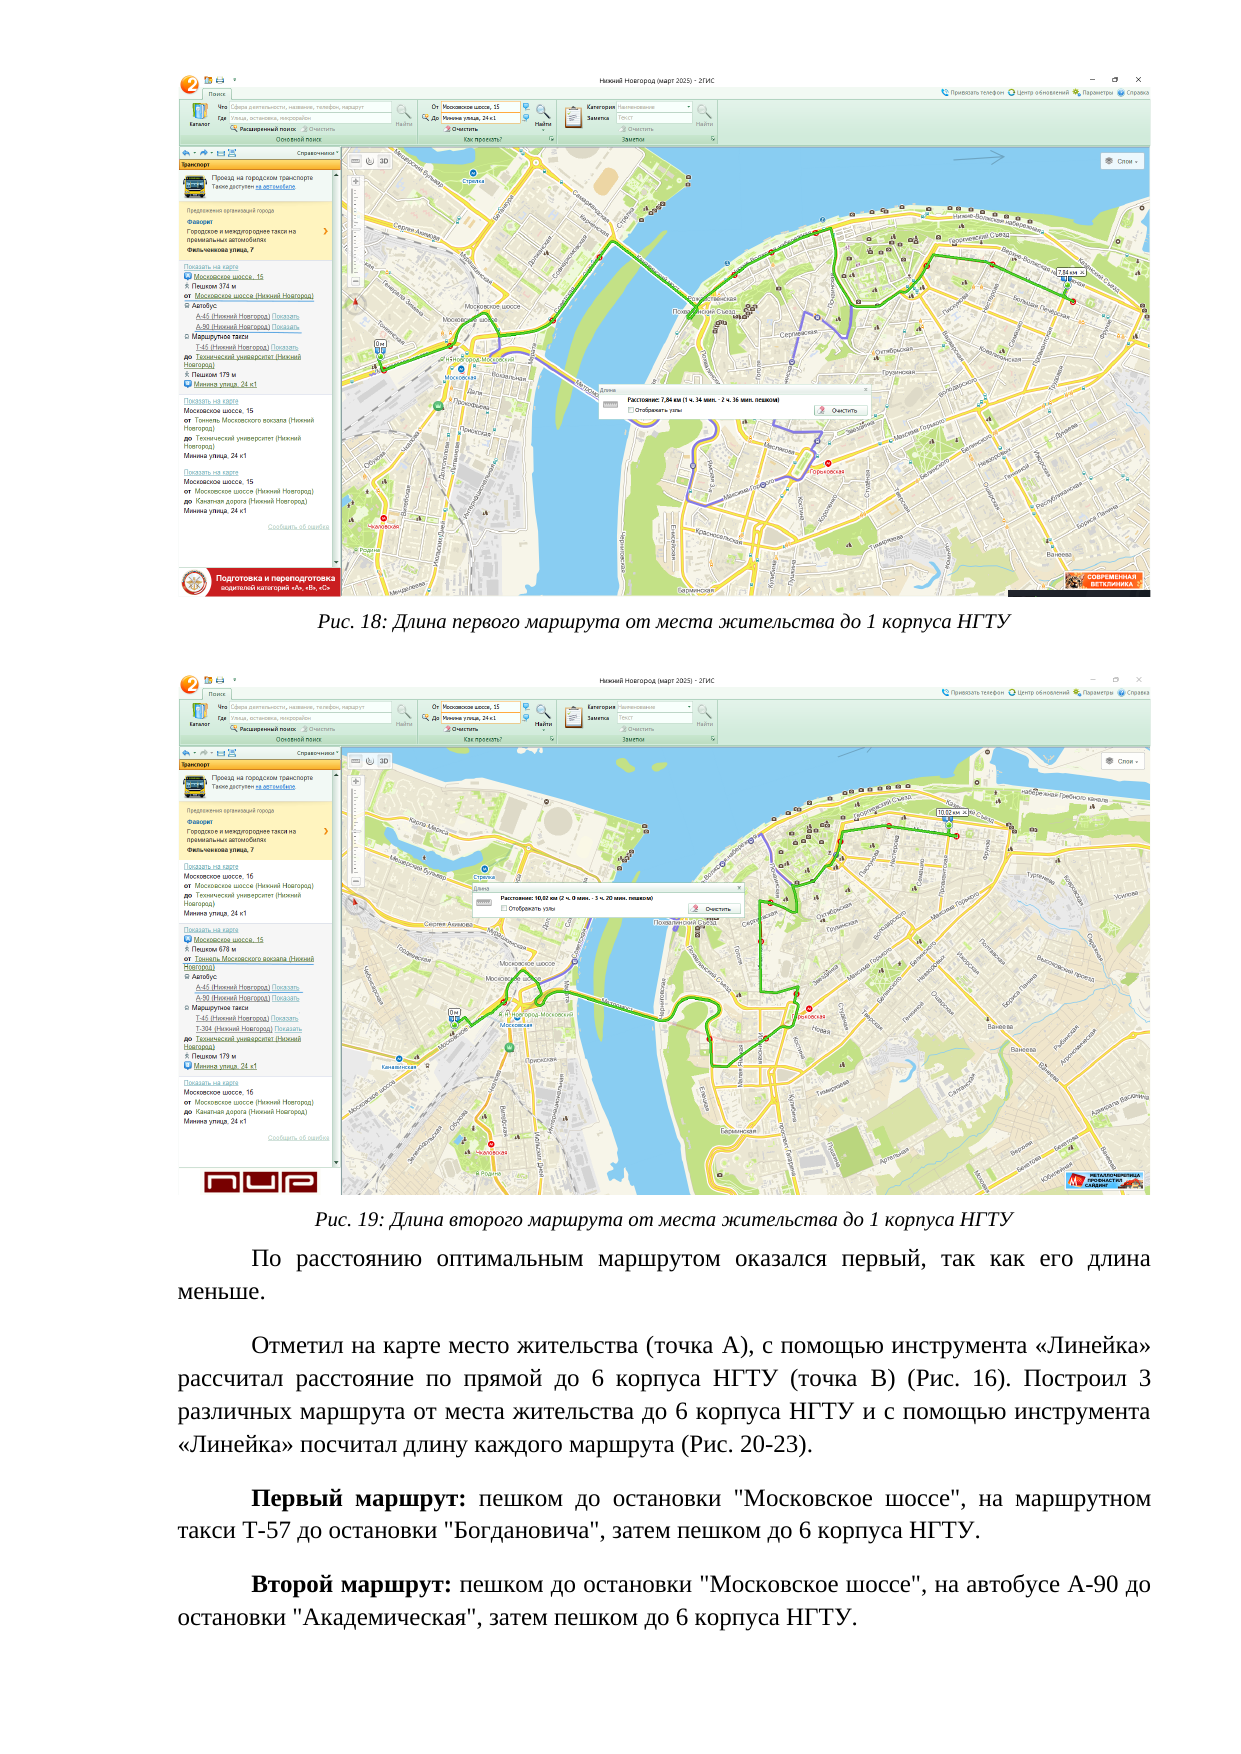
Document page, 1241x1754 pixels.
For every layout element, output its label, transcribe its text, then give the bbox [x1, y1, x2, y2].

text Отметил на карте место жительства (точка A), с помощью инструмента «Линейка» рассчитал расстояние по прямой до 6 корпуса НГТУ (точка B) (Рис. 16). Построил 3 различных маршрута от места жительства до 6 корпуса НГТУ и с помощью инструмента «Линейка» посчитал длину каждого маршрута (Рис. 20-23). [177, 1330, 1152, 1457]
text Первый маршрут: пешком до остановки "Московское шоссе", на маршрутном такси Т-57 до остановки "Богдановича", затем пешком до 6 корпуса НГТУ. [177, 1483, 1152, 1544]
picture [178, 73, 1151, 597]
text По расстоянию оптимальным маршрутом оказался первый, так как его длина меньше. [177, 1243, 1152, 1304]
picture [178, 673, 1151, 1195]
text Второй маршрут: пешком до остановки "Московское шоссе", на автобусе А-90 до остановки "Академическая", затем пешком до 6 корпуса НГТУ. [177, 1569, 1152, 1631]
